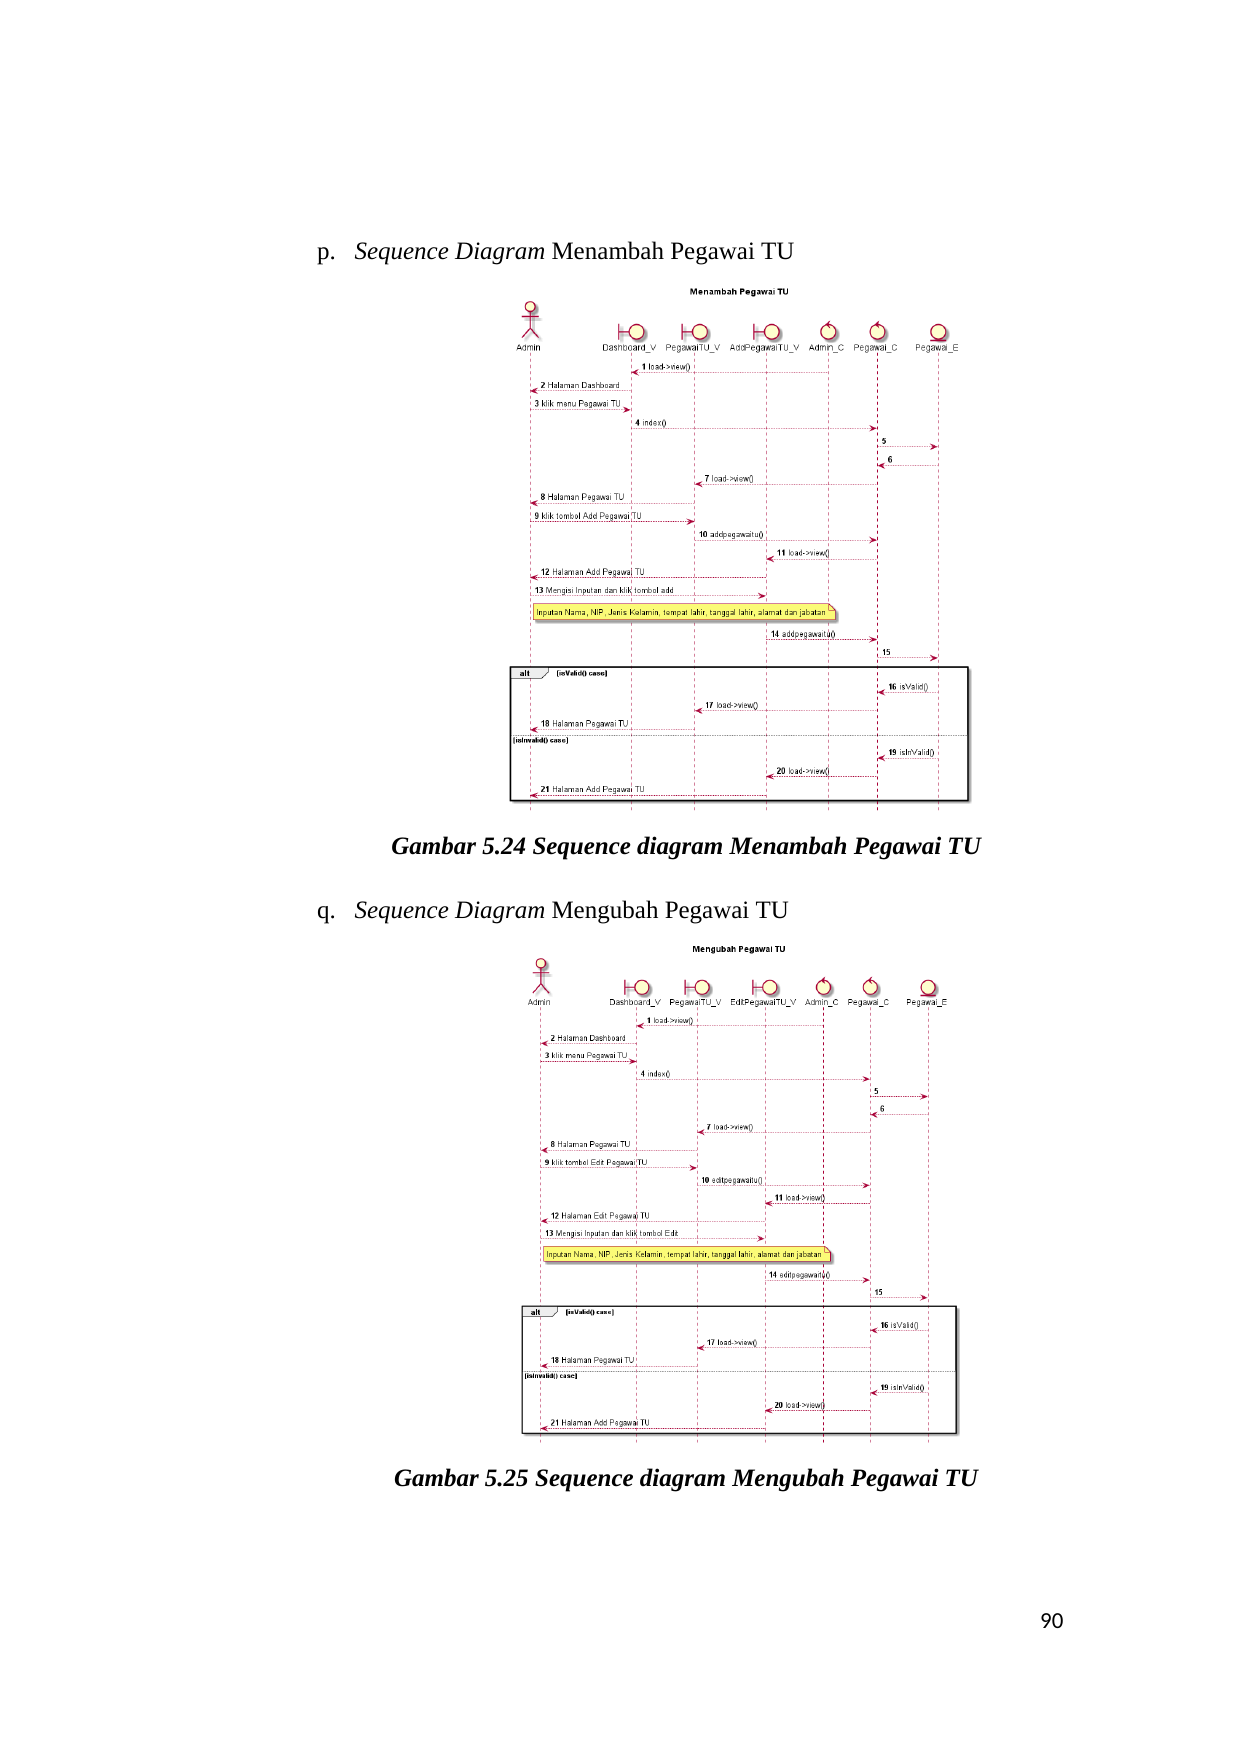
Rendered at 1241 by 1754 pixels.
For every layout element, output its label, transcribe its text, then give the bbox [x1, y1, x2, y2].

text Gambar 5.24 Sequence diagram Menambah Pegawai TU [311, 831, 1063, 859]
picture [514, 937, 962, 1449]
text Gambar 5.25 Sequence diagram Mengubah Pegawai TU [311, 1463, 1063, 1491]
picture [502, 279, 974, 817]
list Sequence Diagram Mengubah Pegawai TU [317, 895, 1063, 923]
list Sequence Diagram Menambah Pegawai TU [317, 236, 1063, 265]
